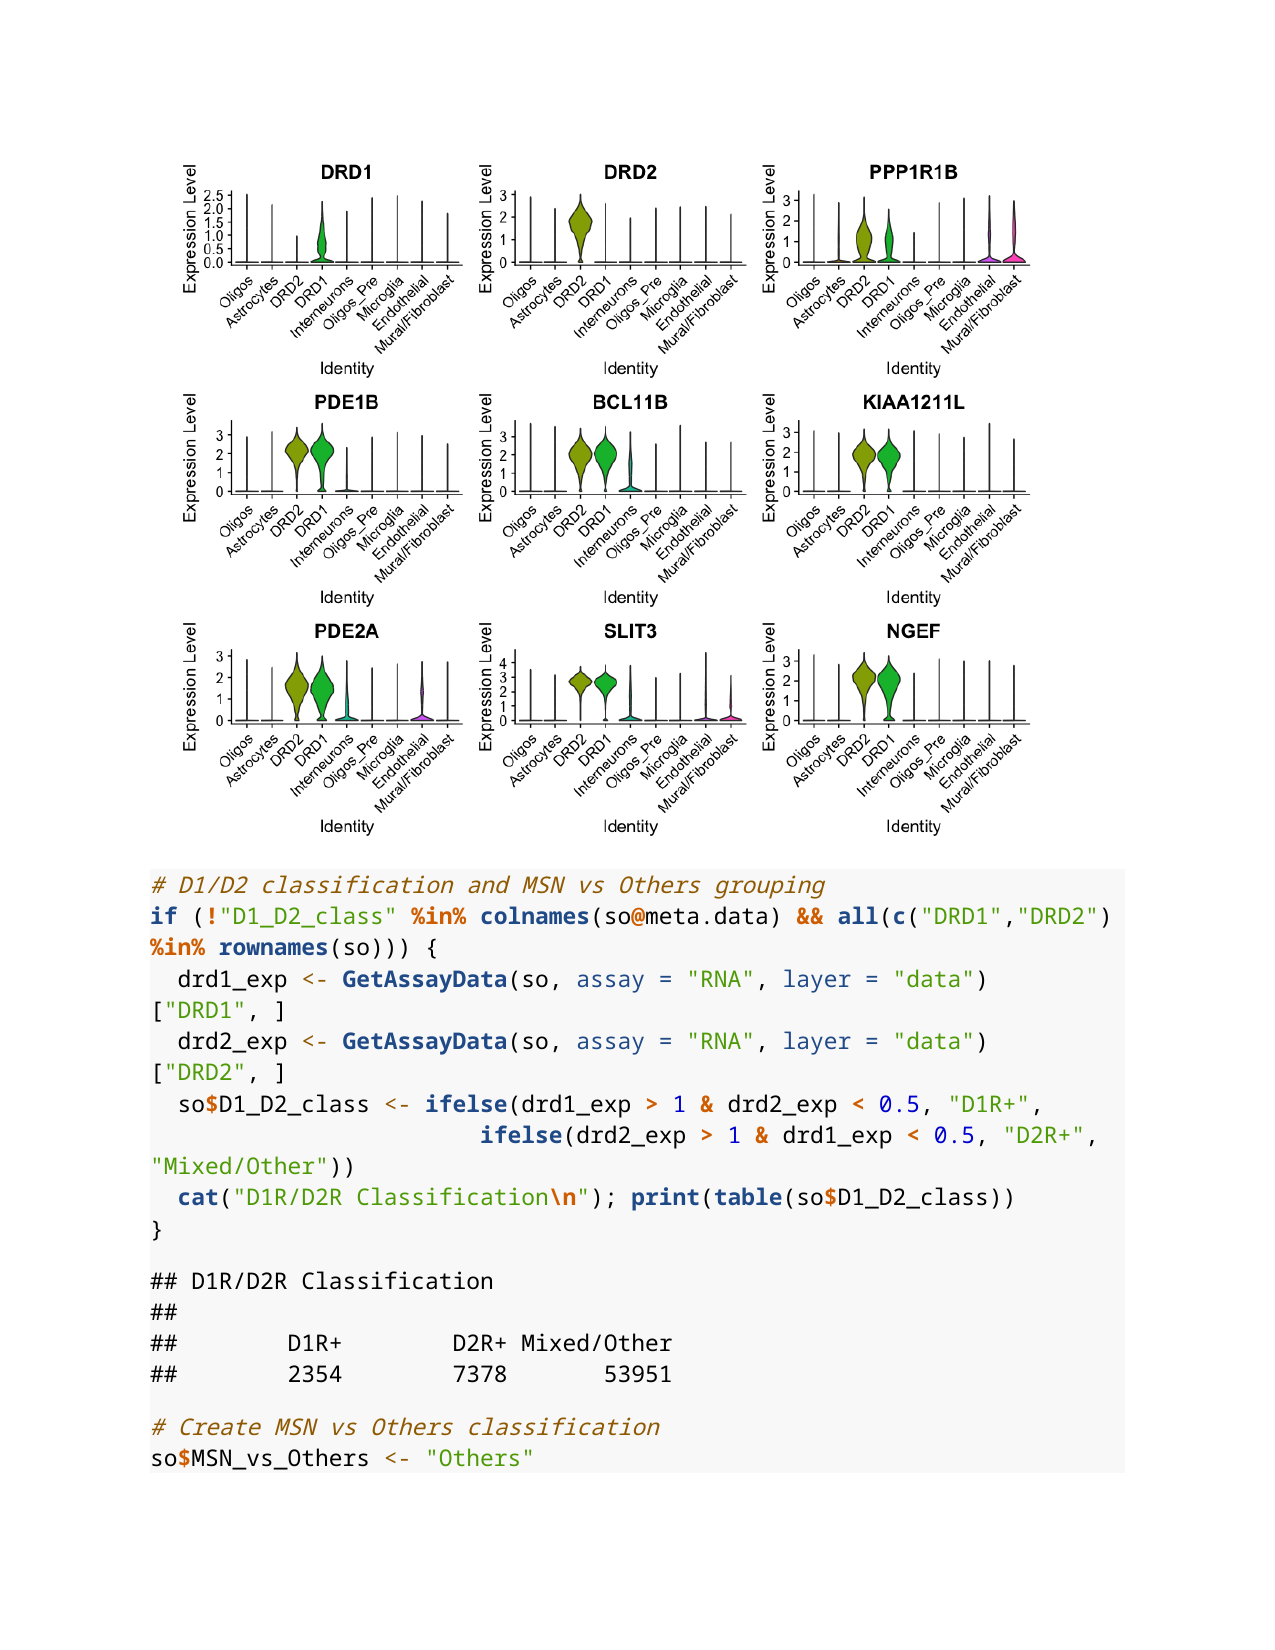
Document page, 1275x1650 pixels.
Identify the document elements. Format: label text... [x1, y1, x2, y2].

text ## D1R/D2R Classification ## ## D1R+ D2R+ Mixed/Other ## 2354 7378 53951 [150, 1264, 1125, 1389]
picture [168, 150, 1044, 850]
text # D1/D2 classification and MSN vs Others grouping if (!"D1_D2_class" %in% colnames(so@meta.data) && all(c("DRD1","DRD2") %in% rownames(so))) { drd1_exp <- GetAssayData(so, assay = "RNA", layer = "data")["DRD1", ] drd2_exp <- GetAssayData(so, assay = "RNA", layer = "data")["DRD2", ] so$D1_D2_class <- ifelse(drd1_exp > 1 & drd2_exp < 0.5, "D1R+", ifelse(drd2_exp > 1 & drd1_exp < 0.5, "D2R+", "Mixed/Other")) cat("D1R/D2R Classification\n"); print(table(so$D1_D2_class)) } [150, 869, 1125, 1244]
